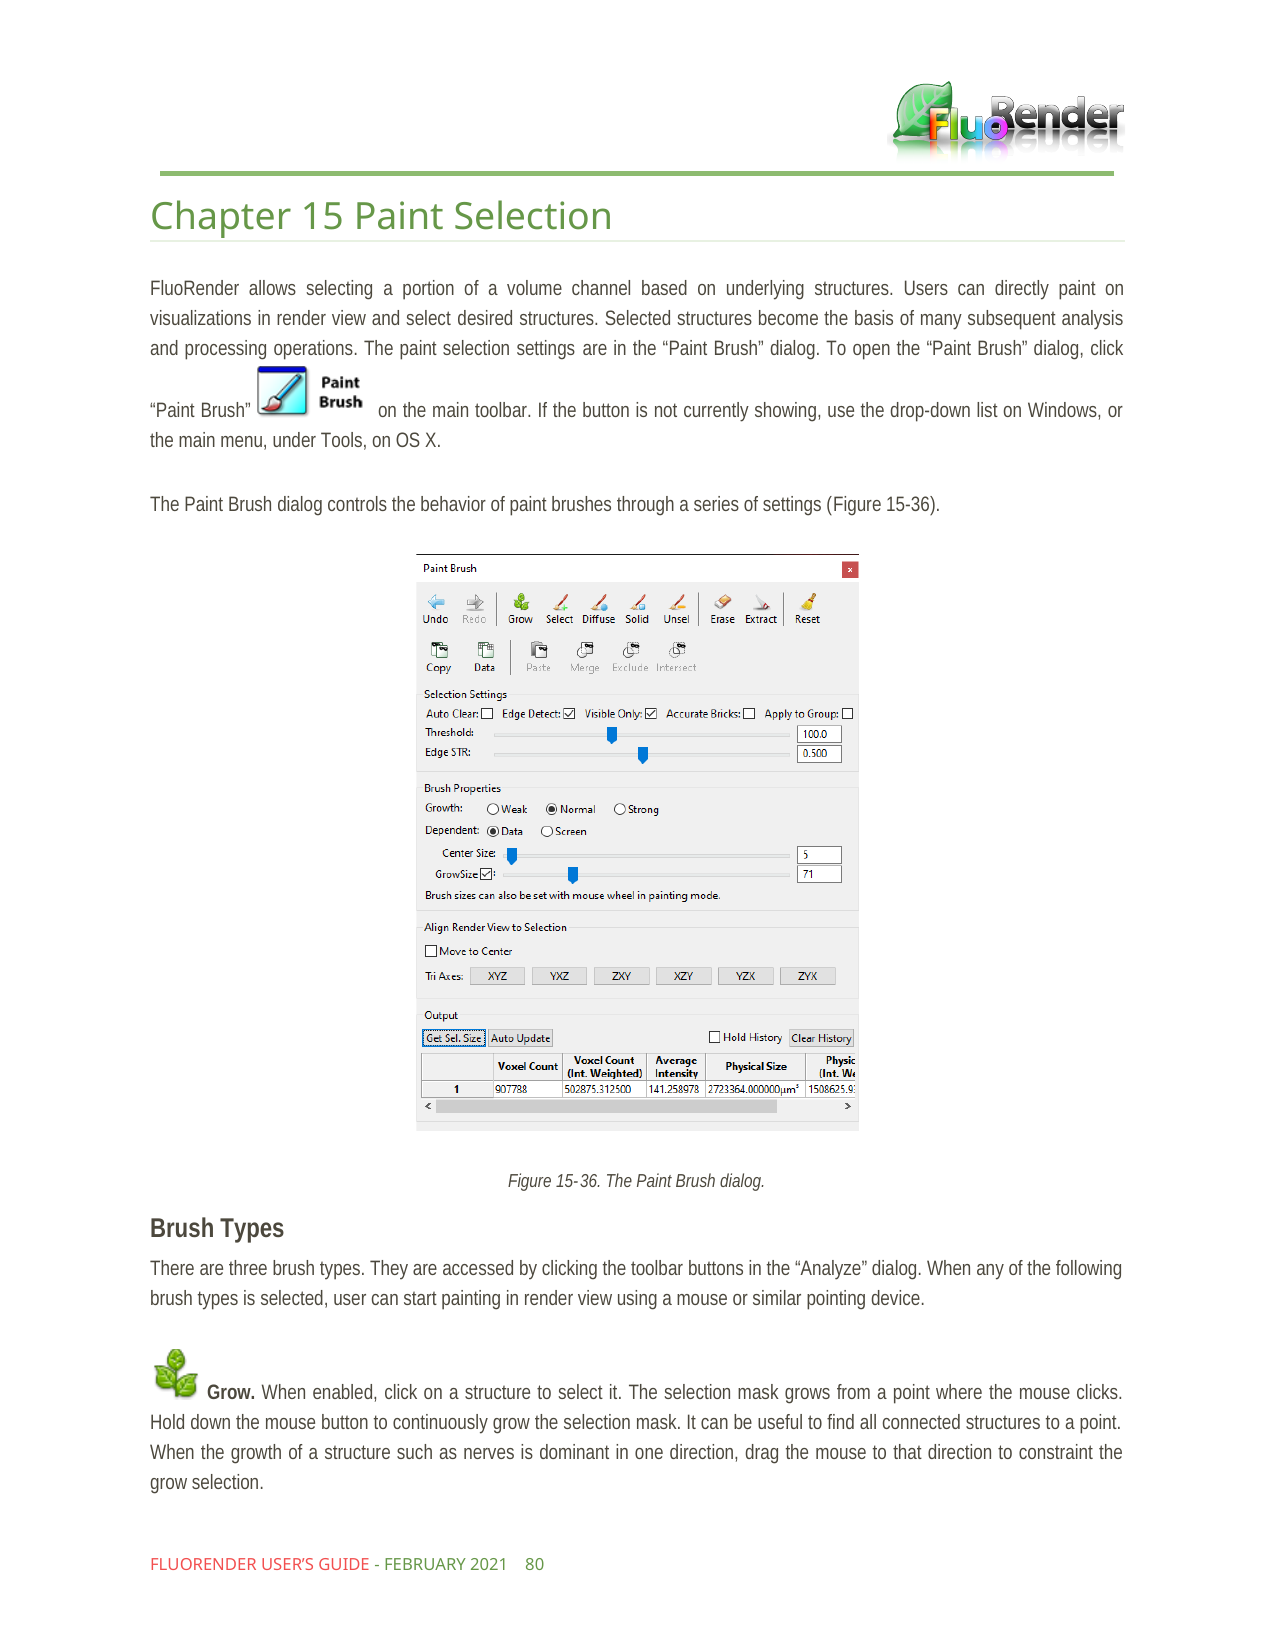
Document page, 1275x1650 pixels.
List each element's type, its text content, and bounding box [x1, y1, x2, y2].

picture [887, 75, 1125, 165]
picture [150, 1349, 201, 1400]
subtitle Paint Selection [150, 189, 1125, 240]
text FluoRender allows selecting a portion of a volume channel based on underlying structures. Users can directly paint on visualizations in render view and select desired structures. Selected structures become the basis of many subsequent analysis and processing operations. The paint selection settings are in the “Paint Brush” dialog. To open the “Paint Brush” dialog, click “Paint Brush” on the main toolbar. If the button is not currently showing, use the drop-down list on Windows, or the main menu, under Tools, on OS X. [150, 276, 1125, 452]
text Grow. When enabled, click on a structure to select it. The selection mask grows from a point where the mouse clicks. Hold down the mouse button to continuously grow the selection mask. It can be useful to find all connected structures to a point. When the growth of a structure such as nerves is dominant in one direction, drag the mouse to that direction to constraint the grow selection. [150, 1349, 1125, 1494]
subtitle Brush Types [150, 1212, 1125, 1243]
picture [256, 365, 373, 418]
picture [416, 554, 859, 1131]
text There are three brush types. They are accessed by clicking the toolbar buttons in the “Analyze” dialog. When any of the following brush types is selected, user can start painting in render view using a mouse or similar pointing device. [150, 1256, 1125, 1310]
